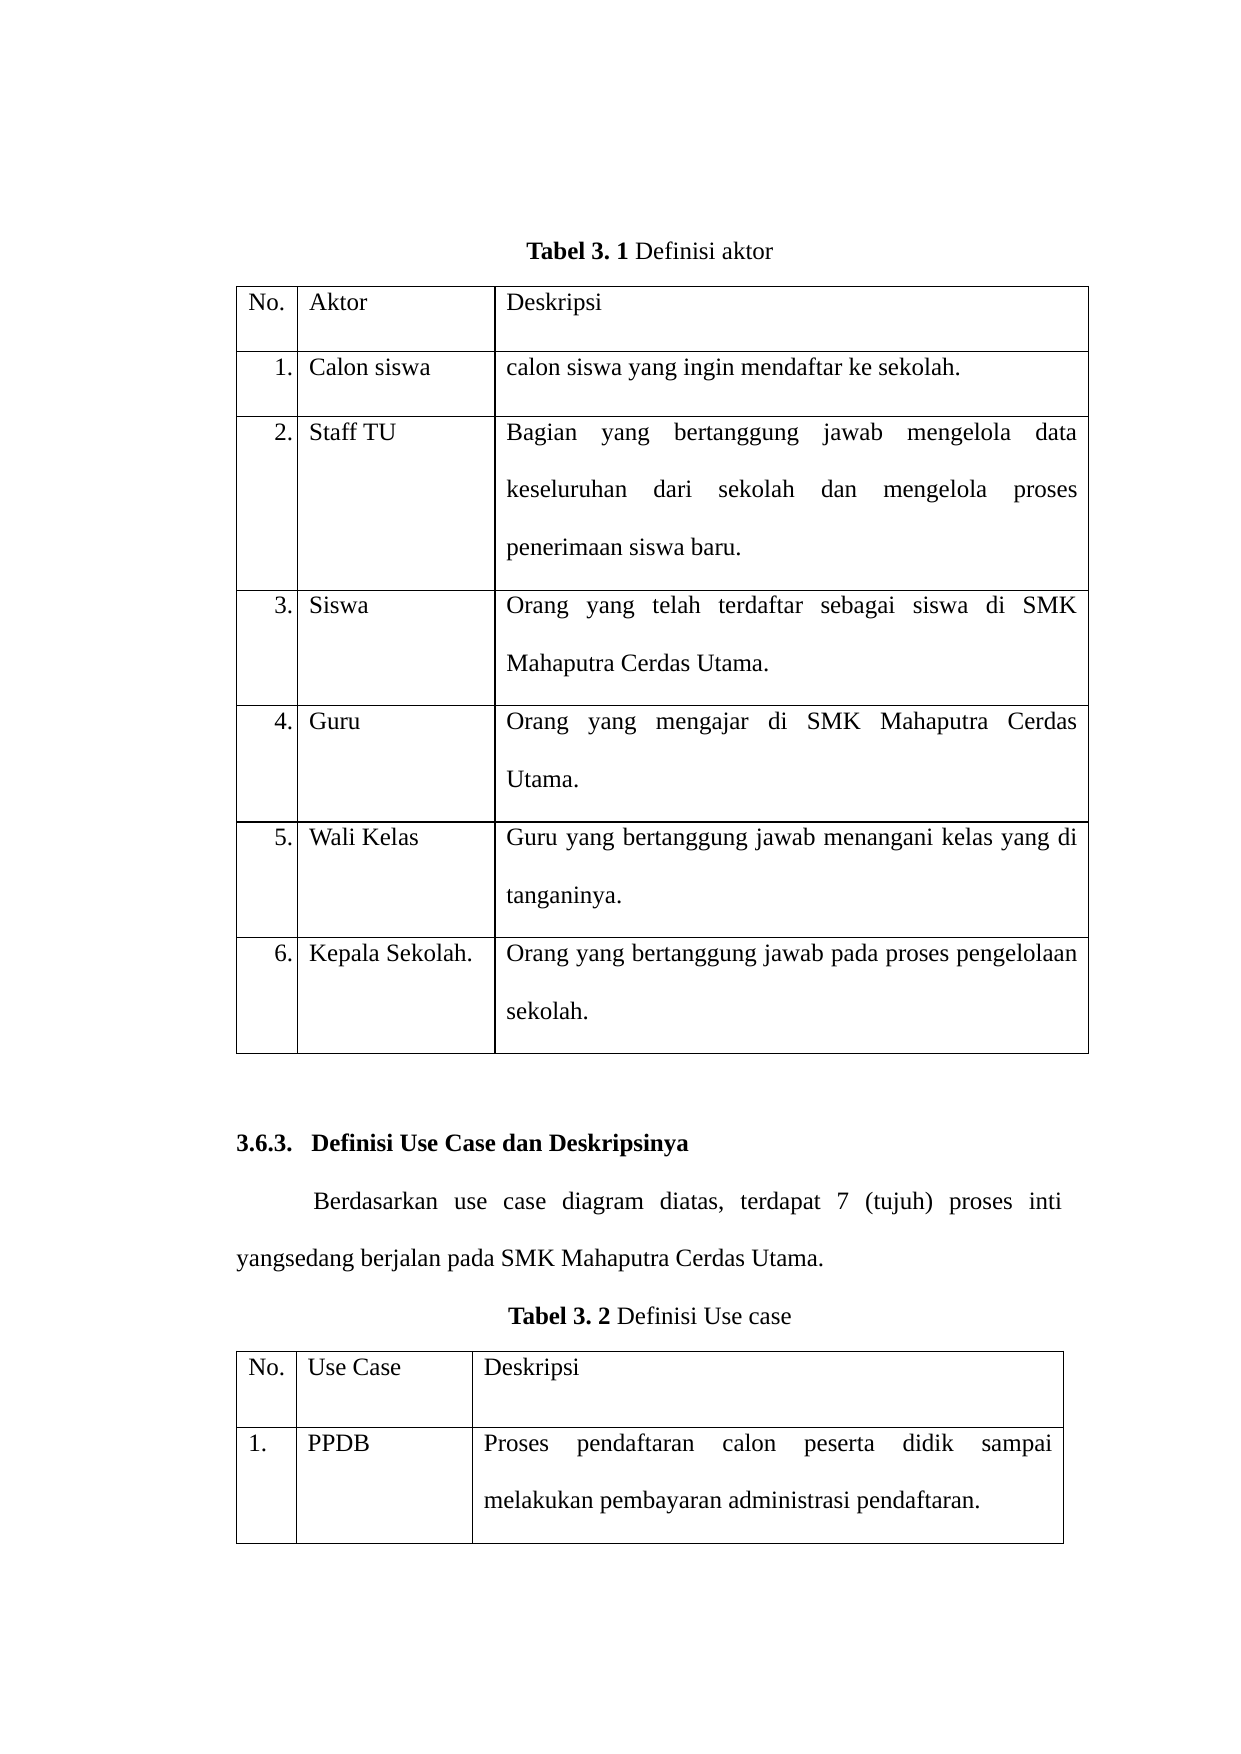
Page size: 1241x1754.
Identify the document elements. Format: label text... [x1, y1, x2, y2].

table_cell Staff TU [298, 417, 494, 589]
table_cell Bagian yang bertanggung jawab mengelola data keseluruhan dari sekolah dan mengelola proses penerimaan siswa baru. [496, 417, 1088, 589]
table_cell [237, 417, 297, 589]
table_header No. [237, 287, 297, 351]
table_cell Wali Kelas [298, 823, 494, 937]
table_cell Guru [298, 706, 494, 821]
table_cell Orang yang telah terdaftar sebagai siswa di SMK Mahaputra Cerdas Utama. [496, 591, 1088, 705]
table_cell PPDB [297, 1428, 472, 1543]
table_cell Siswa [298, 591, 494, 705]
table_header Deskripsi [473, 1352, 1063, 1427]
table_cell calon siswa yang ingin mendaftar ke sekolah. [496, 352, 1088, 416]
table_cell [237, 706, 297, 821]
table_cell [237, 591, 297, 705]
text Definisi Use Case dan Deskripsinya [236, 1128, 1063, 1157]
table_header Deskripsi [496, 287, 1088, 351]
table_cell [237, 938, 297, 1053]
table_header Aktor [298, 287, 494, 351]
table_cell Kepala Sekolah. [298, 938, 494, 1053]
table_cell Orang yang mengajar di SMK Mahaputra Cerdas Utama. [496, 706, 1088, 821]
table_cell Proses pendaftaran calon peserta didik sampai melakukan pembayaran administrasi pendaftaran. [473, 1428, 1063, 1543]
table_header No. [237, 1352, 296, 1427]
text Berdasarkan use case diagram diatas, terdapat 7 (tujuh) proses inti yangsedang berjalan pada SMK Mahaputra Cerdas Utama. [236, 1186, 1063, 1272]
table_cell Guru yang bertanggung jawab menangani kelas yang di tanganinya. [496, 823, 1088, 937]
table_cell Orang yang bertanggung jawab pada proses pengelolaan sekolah. [496, 938, 1088, 1053]
table_cell Calon siswa [298, 352, 494, 416]
table_cell [237, 352, 297, 416]
table_header Use Case [297, 1352, 472, 1427]
table_cell [237, 1428, 296, 1543]
table_cell [237, 823, 297, 937]
